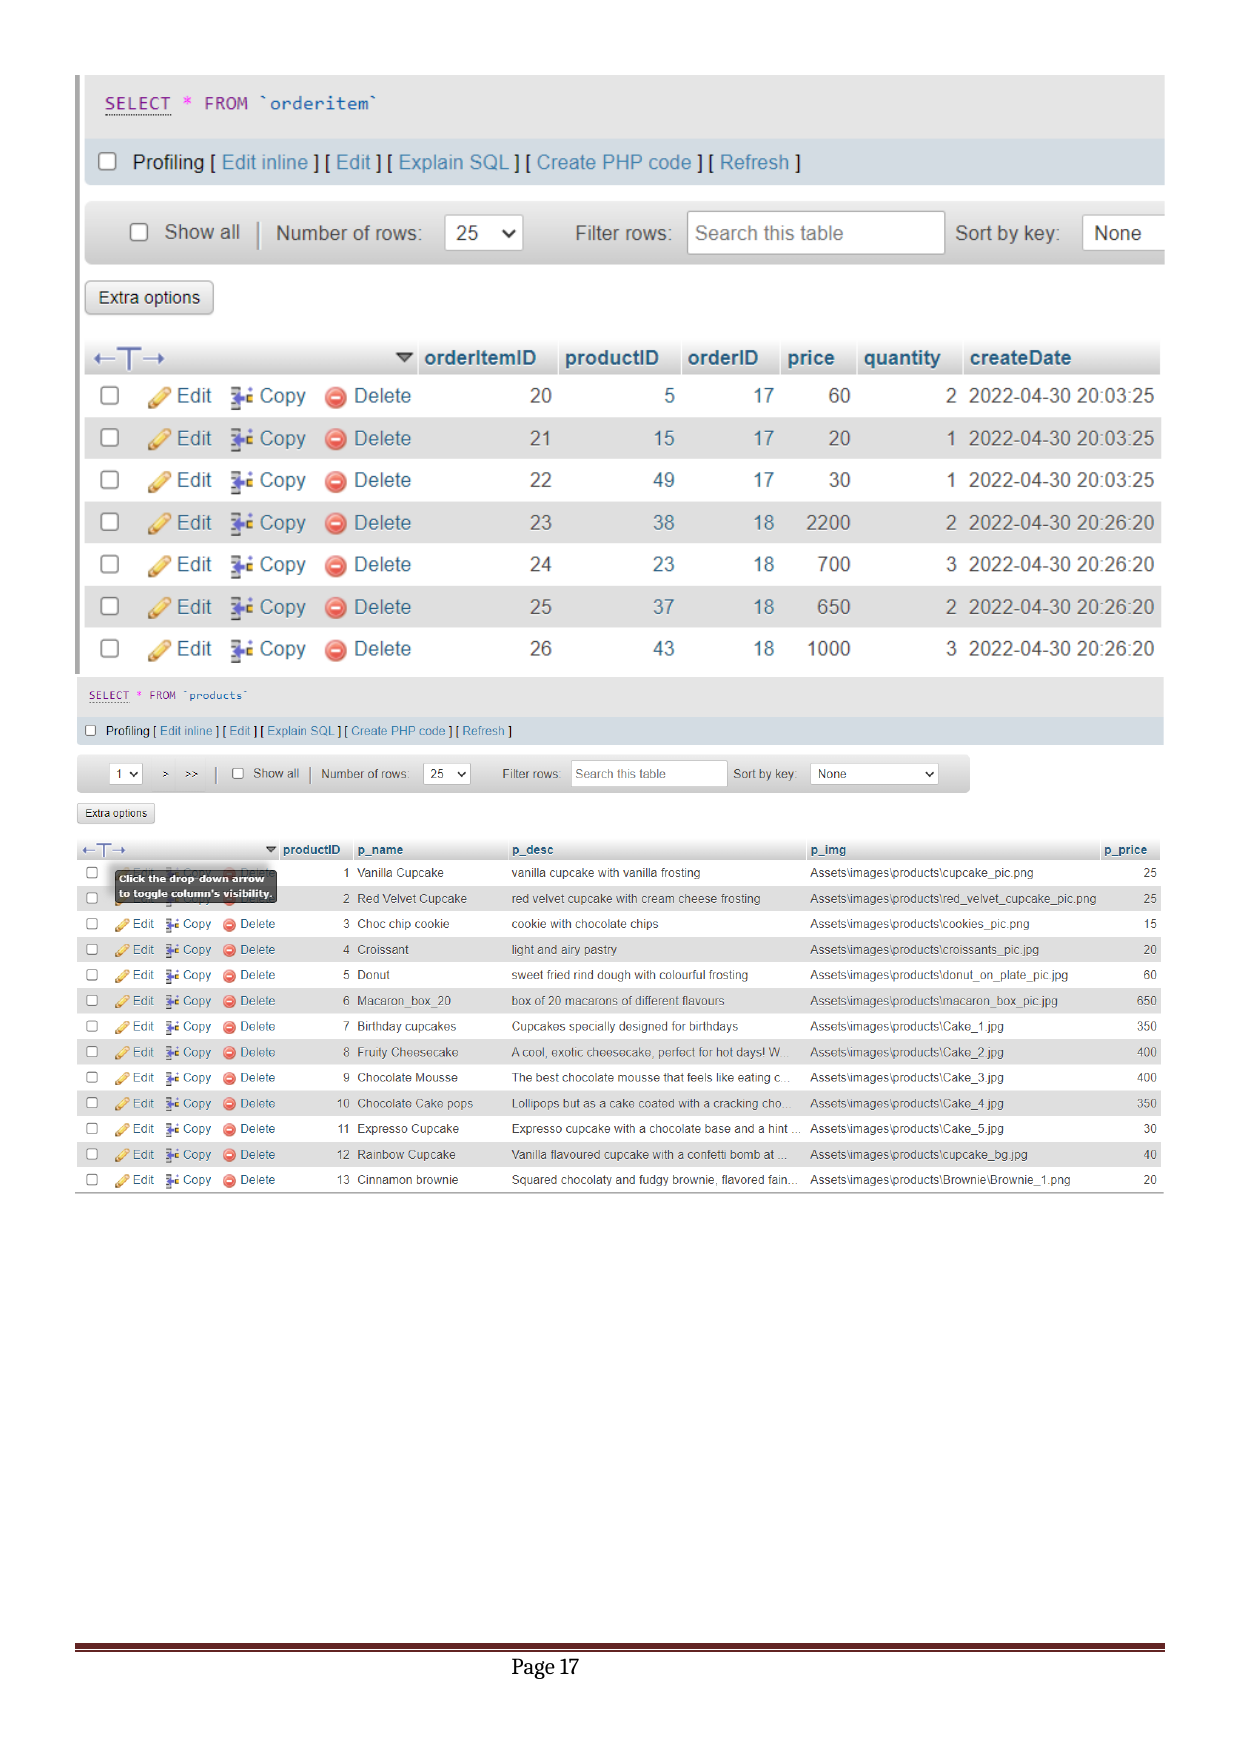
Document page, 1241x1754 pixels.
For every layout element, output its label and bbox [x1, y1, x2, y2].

picture [75, 75, 1165, 674]
picture [75, 677, 1164, 1194]
